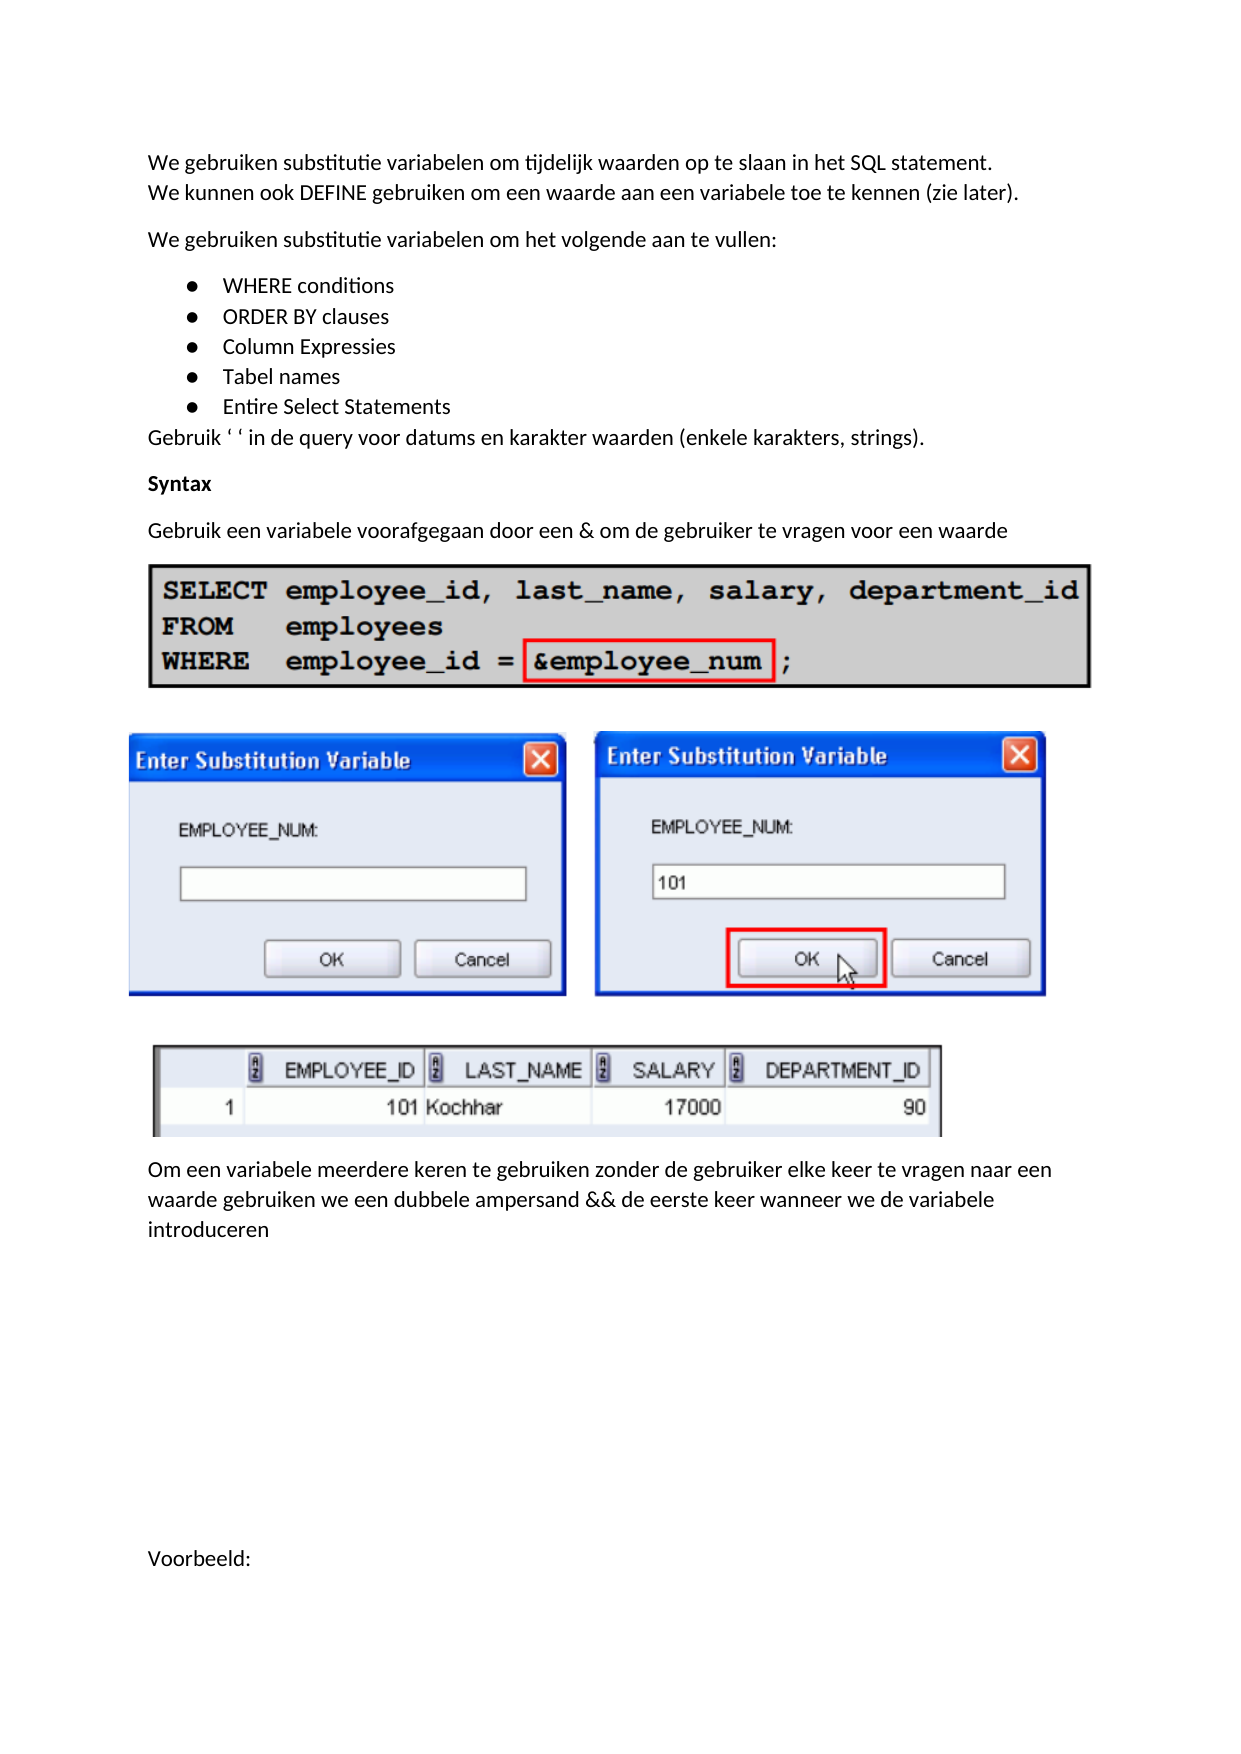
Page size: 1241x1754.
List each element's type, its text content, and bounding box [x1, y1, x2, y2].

text Gebruik een variabele voorafgegaan door een & om de gebruiker te vragen voor een waarde [148, 516, 1093, 544]
picture [128, 732, 568, 999]
text Syntax [148, 469, 1093, 497]
list ORDER BY clauses [185, 302, 1093, 330]
text Gebruik ‘ ‘ in de query voor datums en karakter waarden (enkele karakters, strings). [148, 423, 1093, 451]
text We gebruiken substitutie variabelen om het volgende aan te vullen: [148, 225, 1093, 253]
text Om een variabele meerdere keren te gebruiken zonder de gebruiker elke keer te vragen naar een waarde gebruiken we een dubbele ampersand && de eerste keer wanneer we de variabele introduceren [148, 1155, 1093, 1243]
text Voorbeeld: [148, 1544, 1093, 1572]
list WHERE conditions [185, 272, 1093, 299]
picture [147, 563, 1093, 693]
picture [147, 1039, 950, 1137]
picture [588, 731, 1049, 998]
text We gebruiken substitutie variabelen om tijdelijk waarden op te slaan in het SQL statement. We kunnen ook DEFINE gebruiken om een waarde aan een variabele toe te kennen (zie later). [148, 148, 1093, 206]
list Tabel names [185, 362, 1093, 390]
list Column Expressies [185, 332, 1093, 360]
list Entire Select Statements [185, 392, 1093, 420]
